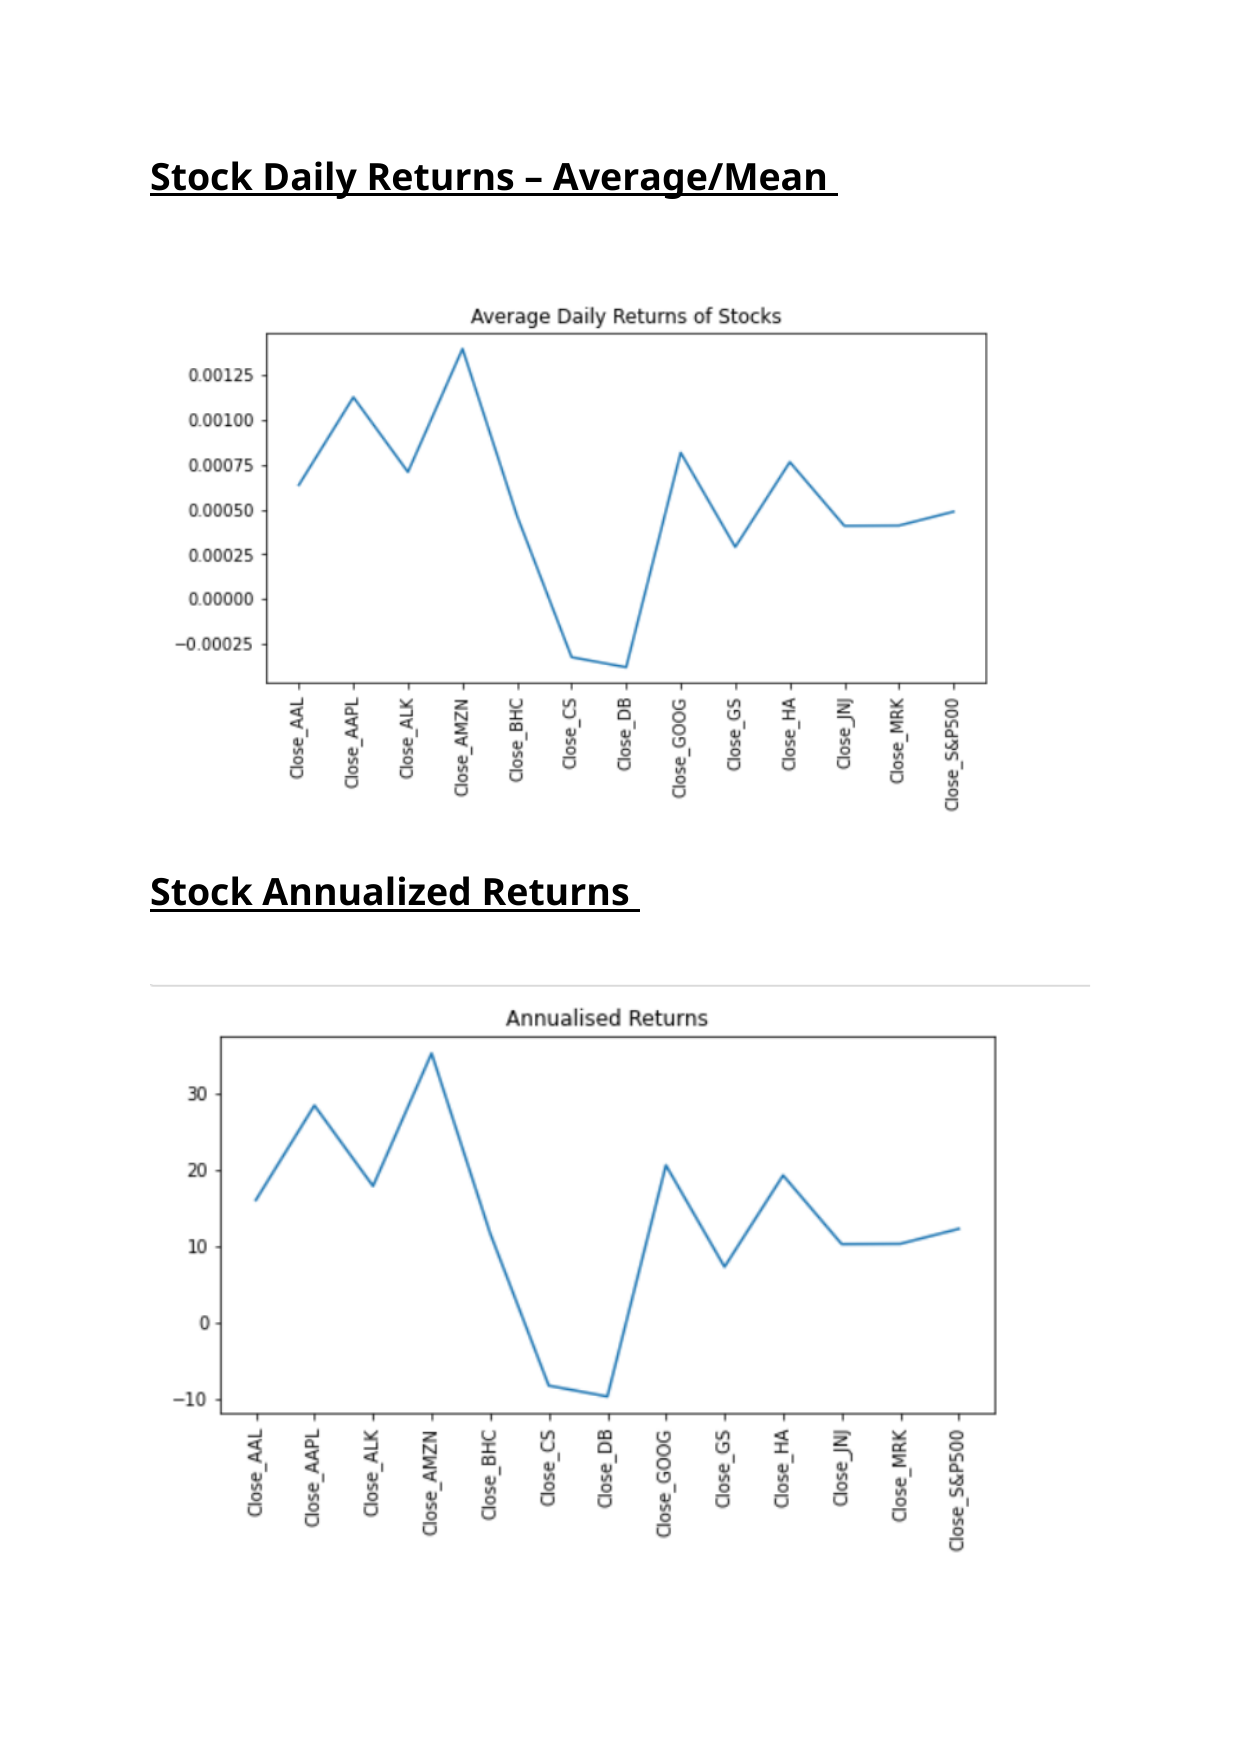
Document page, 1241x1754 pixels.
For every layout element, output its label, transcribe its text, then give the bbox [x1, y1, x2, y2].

picture [150, 287, 1091, 847]
text Stock Daily Returns – Average/Mean [150, 150, 1090, 201]
picture [150, 984, 1091, 1586]
text Stock Annualized Returns [150, 866, 1090, 917]
